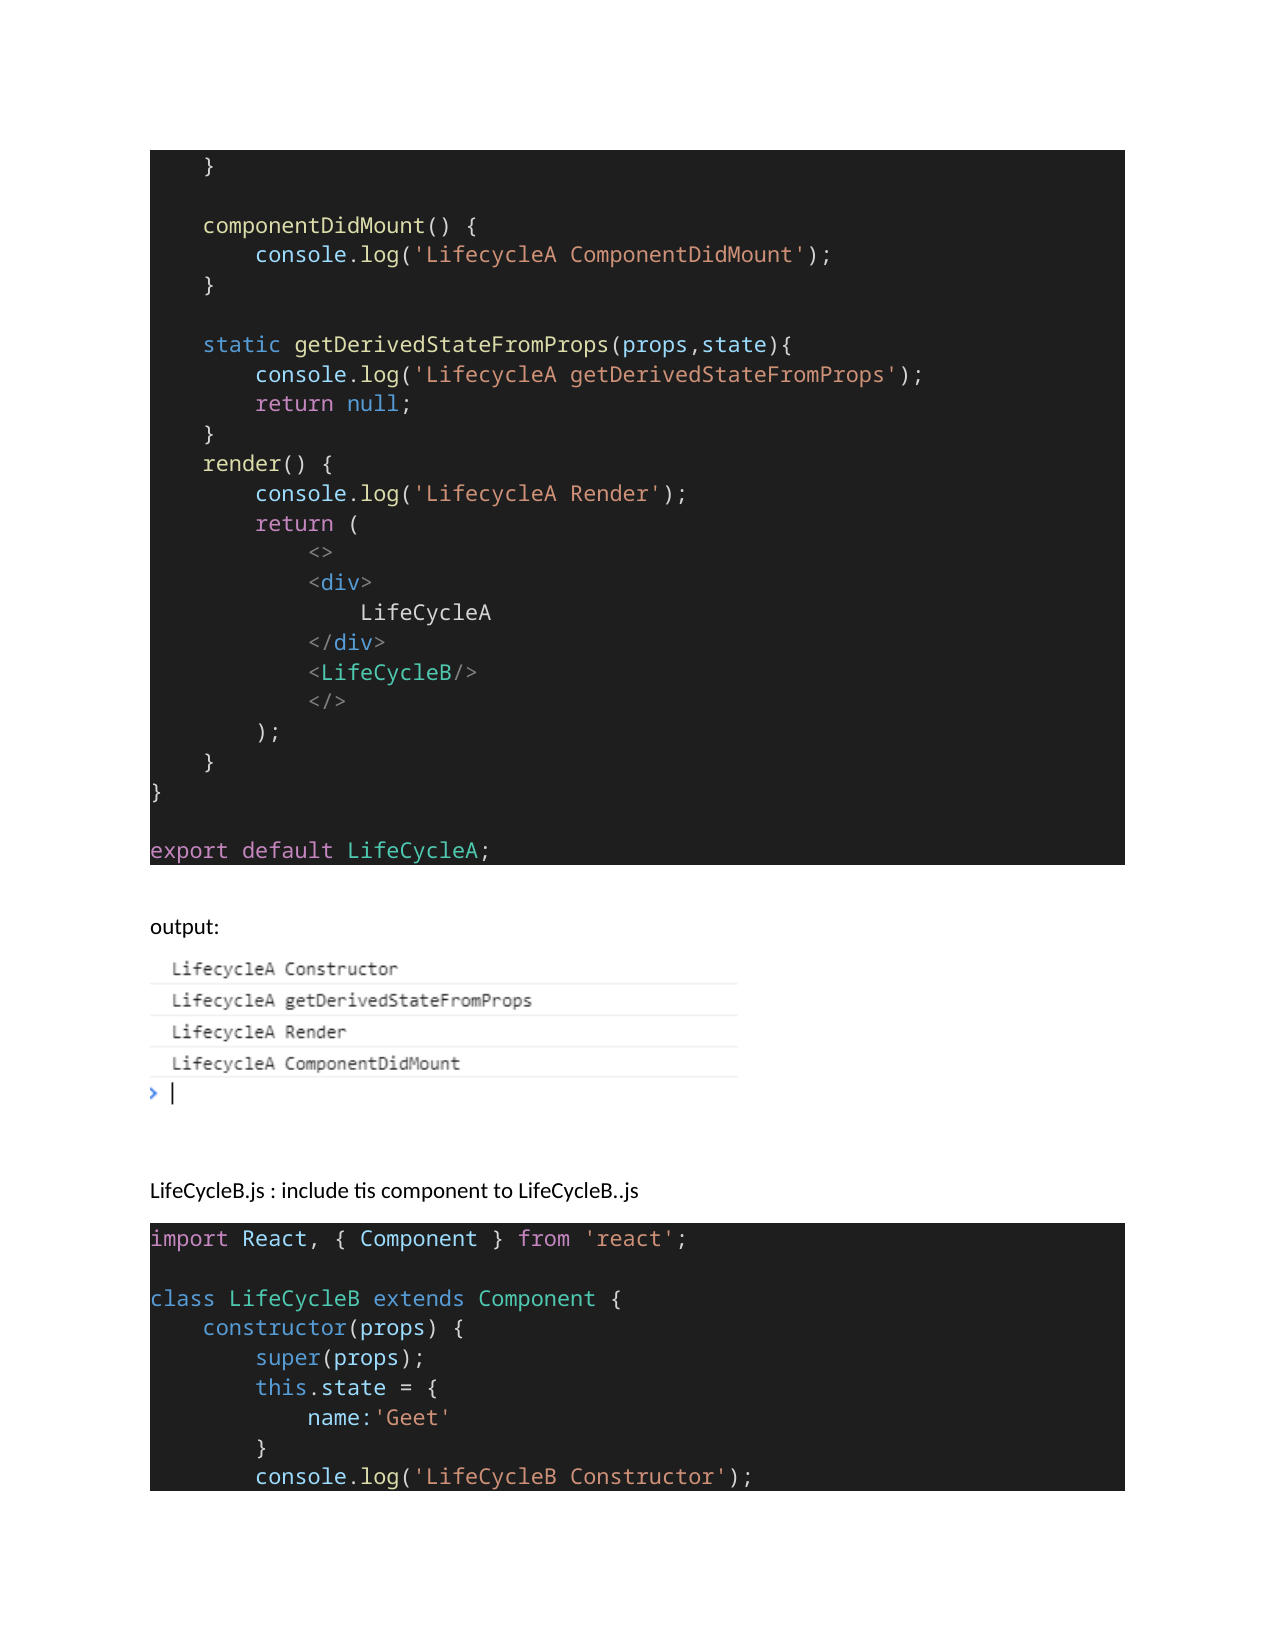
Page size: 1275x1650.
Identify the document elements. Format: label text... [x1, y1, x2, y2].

text } [150, 150, 1125, 180]
text console.log('LifecycleA ComponentDidMount'); [150, 239, 1125, 269]
text LifeCycleA [150, 597, 1125, 627]
text export default LifeCycleA; [150, 835, 1125, 865]
text class LifeCycleB extends Component { [150, 1282, 1125, 1312]
text console.log('LifeCycleB Constructor'); [150, 1461, 1125, 1491]
text } [150, 776, 1125, 805]
text name:'Geet' [150, 1402, 1125, 1431]
text console.log('LifecycleA getDerivedStateFromProps'); [150, 358, 1125, 388]
text import React, { Component } from 'react'; [150, 1223, 1125, 1253]
text </> [150, 686, 1125, 716]
text } [150, 746, 1125, 776]
text } [150, 1431, 1125, 1461]
text console.log('LifecycleA Render'); [150, 478, 1125, 507]
text return null; [150, 388, 1125, 418]
text return ( [150, 507, 1125, 537]
text super(props); [150, 1342, 1125, 1372]
text LifeCycleB.js : include tis component to LifeCycleB..js [150, 1176, 1125, 1204]
text output: [150, 912, 1125, 940]
text } [150, 418, 1125, 448]
text } [150, 269, 1125, 299]
text this.state = { [150, 1372, 1125, 1402]
text <> [150, 537, 1125, 567]
text componentDidMount() { [150, 209, 1125, 239]
text <LifeCycleB/> [150, 656, 1125, 686]
text </div> [150, 627, 1125, 656]
text ); [150, 716, 1125, 746]
text static getDerivedStateFromProps(props,state){ [150, 329, 1125, 358]
text render() { [150, 448, 1125, 478]
picture [150, 958, 738, 1111]
text constructor(props) { [150, 1312, 1125, 1342]
text <div> [150, 567, 1125, 597]
